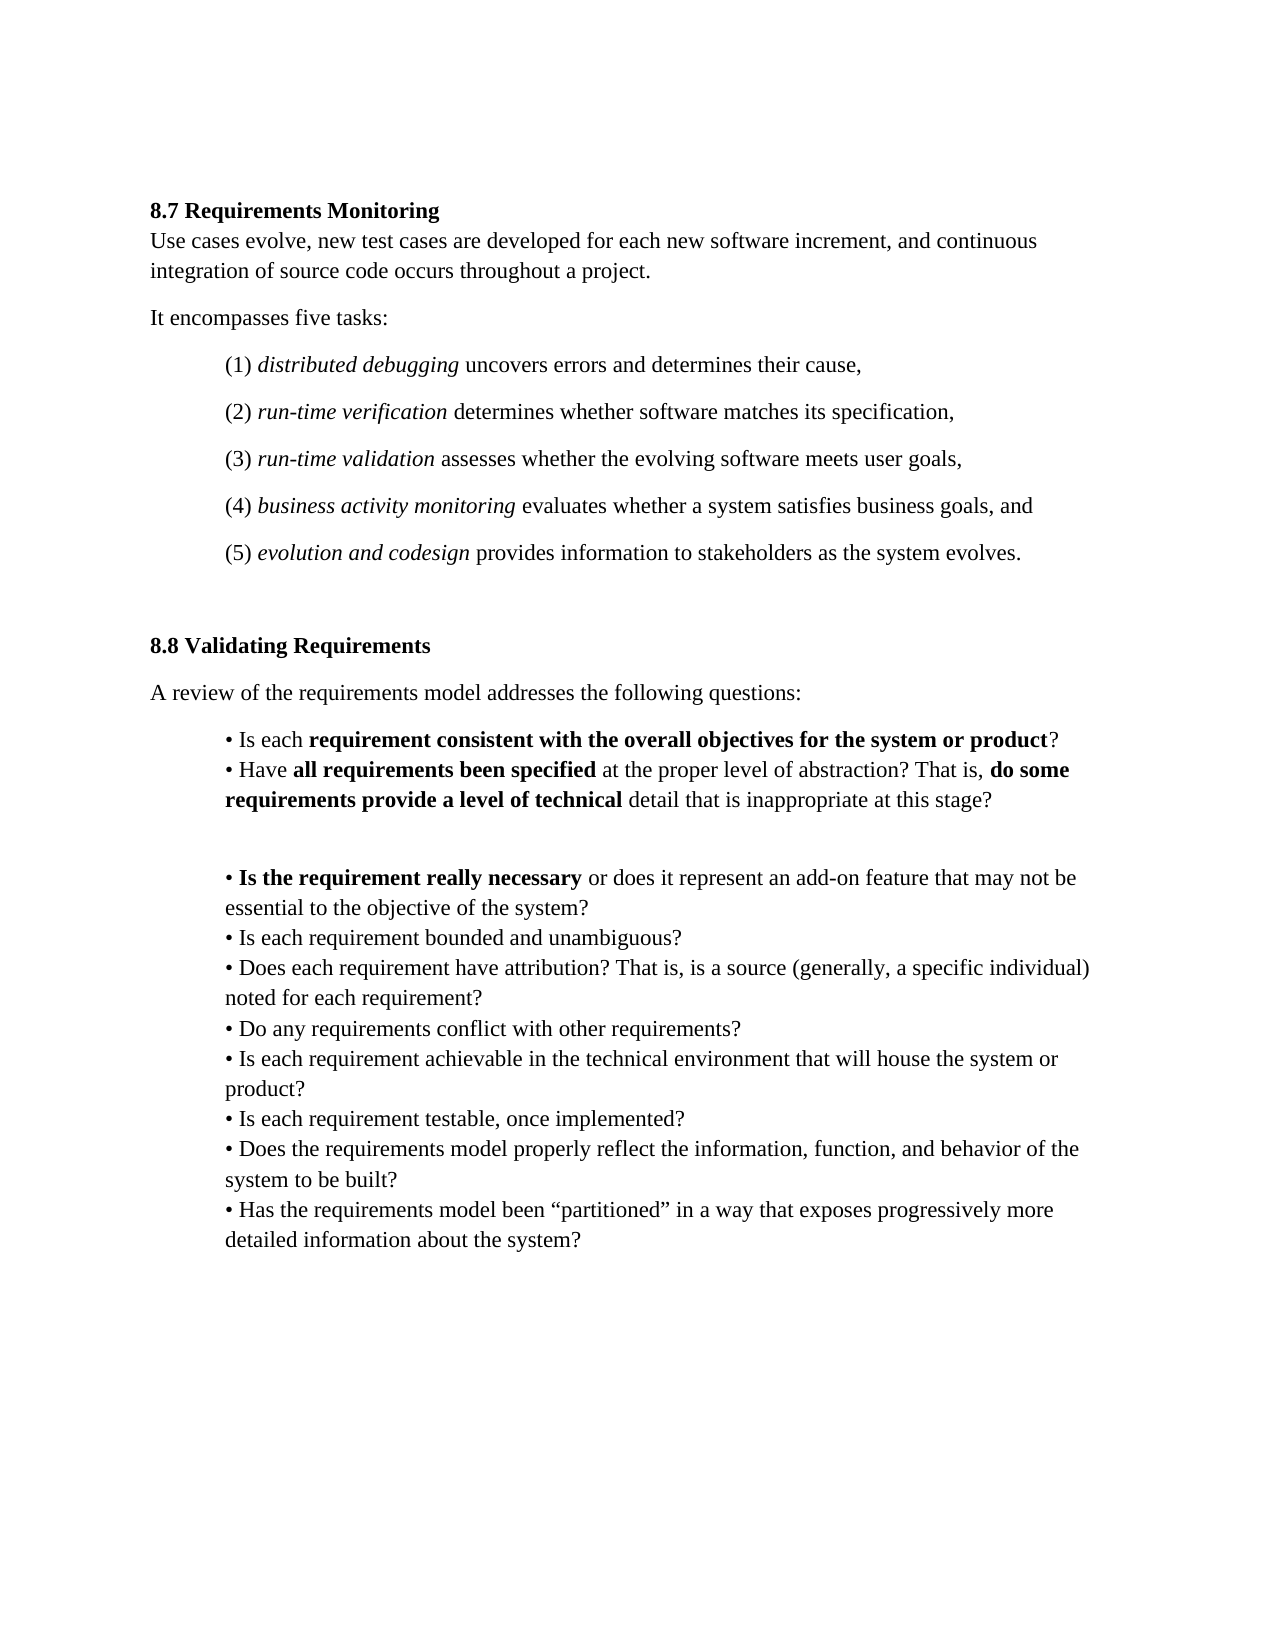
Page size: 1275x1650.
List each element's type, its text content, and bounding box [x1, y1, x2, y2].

text • Is each requirement consistent with the overall objectives for the system or product? • Have all requirements been specified at the proper level of abstraction? That is, do some requirements provide a level of technical detail that is inappropriate at this stage? [225, 726, 1125, 813]
text (5) evolution and codesign provides information to stakeholders as the system evolves. [225, 538, 1125, 565]
text (3) run-time validation assesses whether the evolving software meets user goals, [225, 445, 1125, 471]
text (2) run-time verification determines whether software matches its specification, [225, 398, 1125, 424]
text A review of the requirements model addresses the following questions: [150, 679, 1125, 706]
text (4) business activity monitoring evaluates whether a system satisfies business goals, and [225, 492, 1125, 518]
text 8.8 Validating Requirements [150, 632, 1125, 659]
text It encompasses five tasks: [150, 304, 1125, 331]
text • Is the requirement really necessary or does it represent an add-on feature that may not be essential to the objective of the system? • Is each requirement bounded and unambiguous? • Does each requirement have attribution? That is, is a source (generally, a specific individual) noted for each requirement? • Do any requirements conflict with other requirements? • Is each requirement achievable in the technical environment that will house the system or product? • Is each requirement testable, once implemented? • Does the requirements model properly reflect the information, function, and behavior of the system to be built? • Has the requirements model been “partitioned” in a way that exposes progressively more detailed information about the system? [225, 833, 1125, 1252]
text (1) distributed debugging uncovers errors and determines their cause, [225, 351, 1125, 377]
text 8.7 Requirements Monitoring Use cases evolve, new test cases are developed for each new software increment, and continuous integration of source code occurs throughout a project. [150, 197, 1125, 284]
